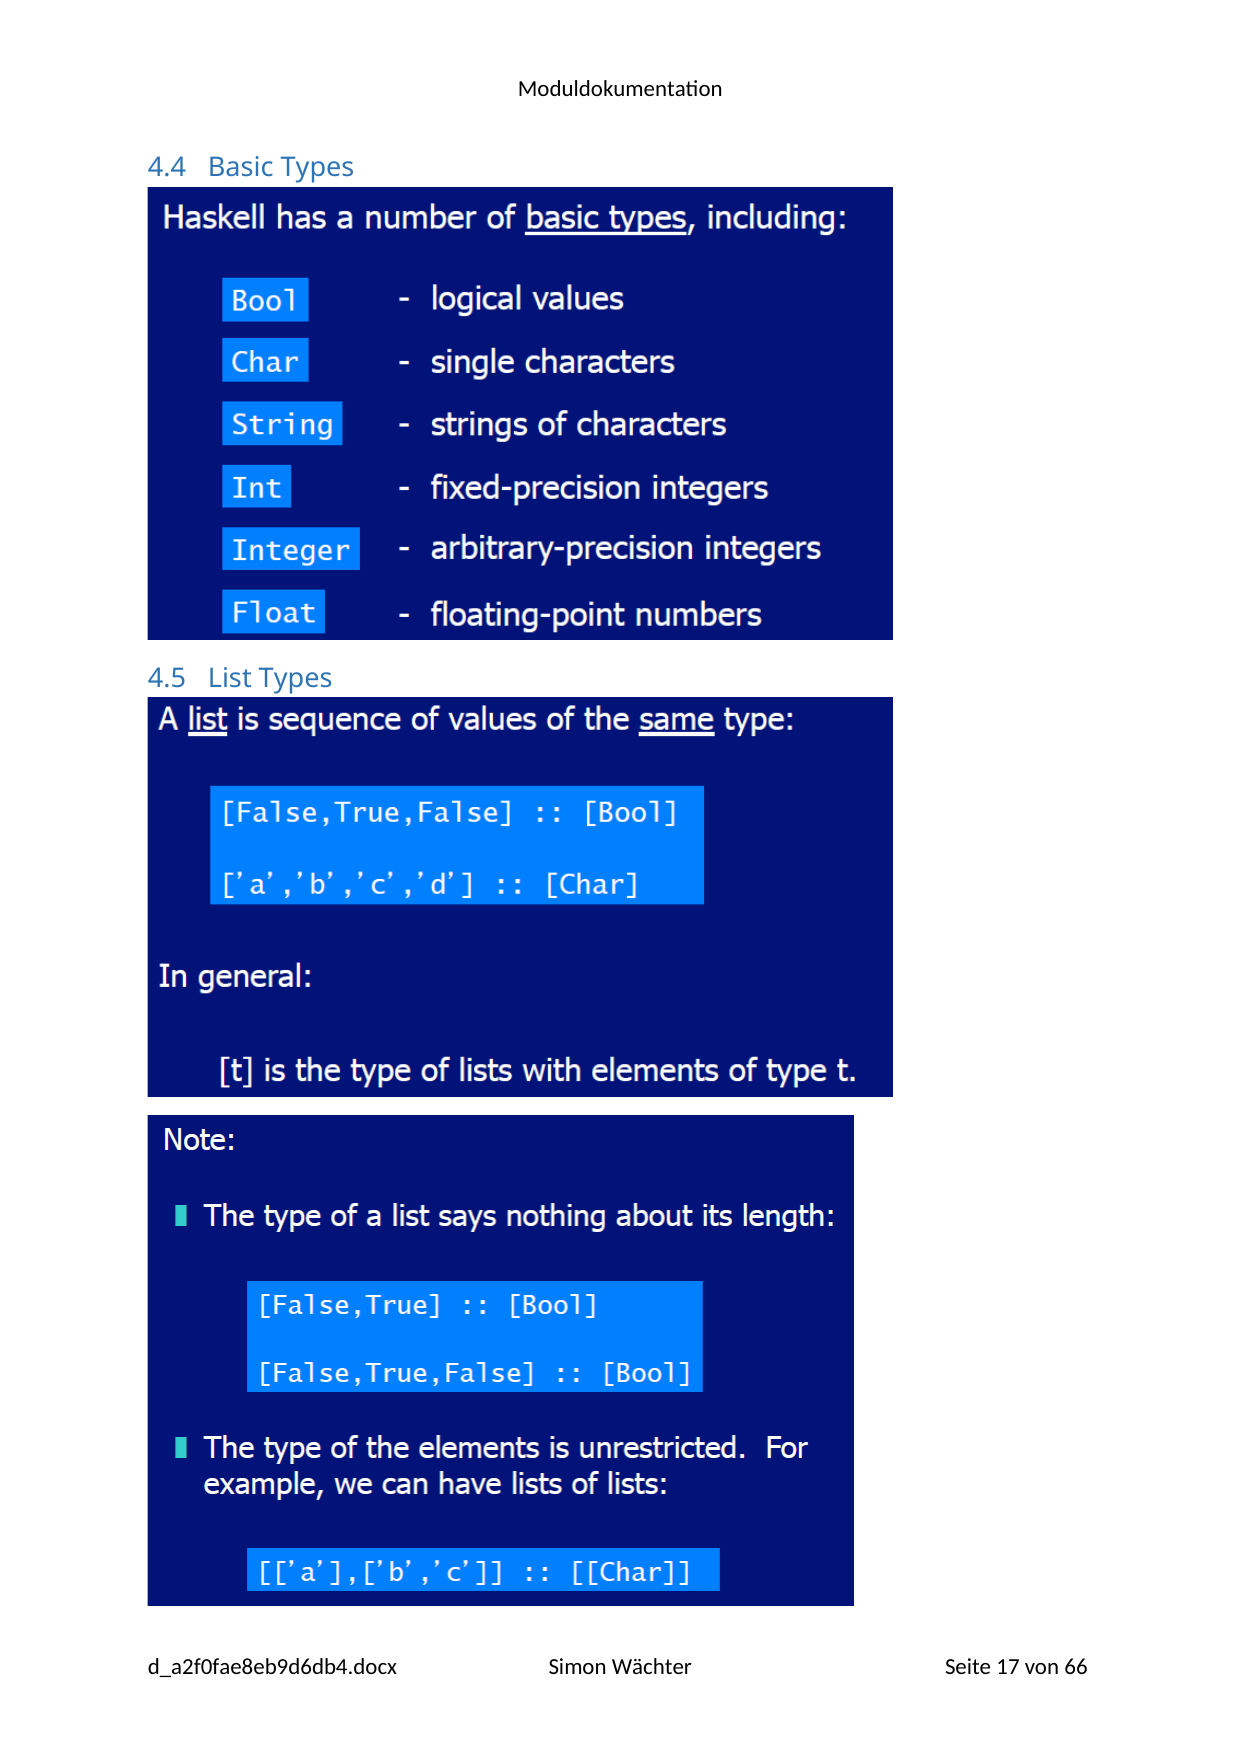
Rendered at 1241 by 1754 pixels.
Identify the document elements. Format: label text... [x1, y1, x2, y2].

picture [147, 1115, 854, 1606]
picture [147, 697, 893, 1097]
subtitle List Types [148, 658, 1093, 695]
picture [147, 187, 893, 640]
subtitle Basic Types [148, 148, 1093, 184]
